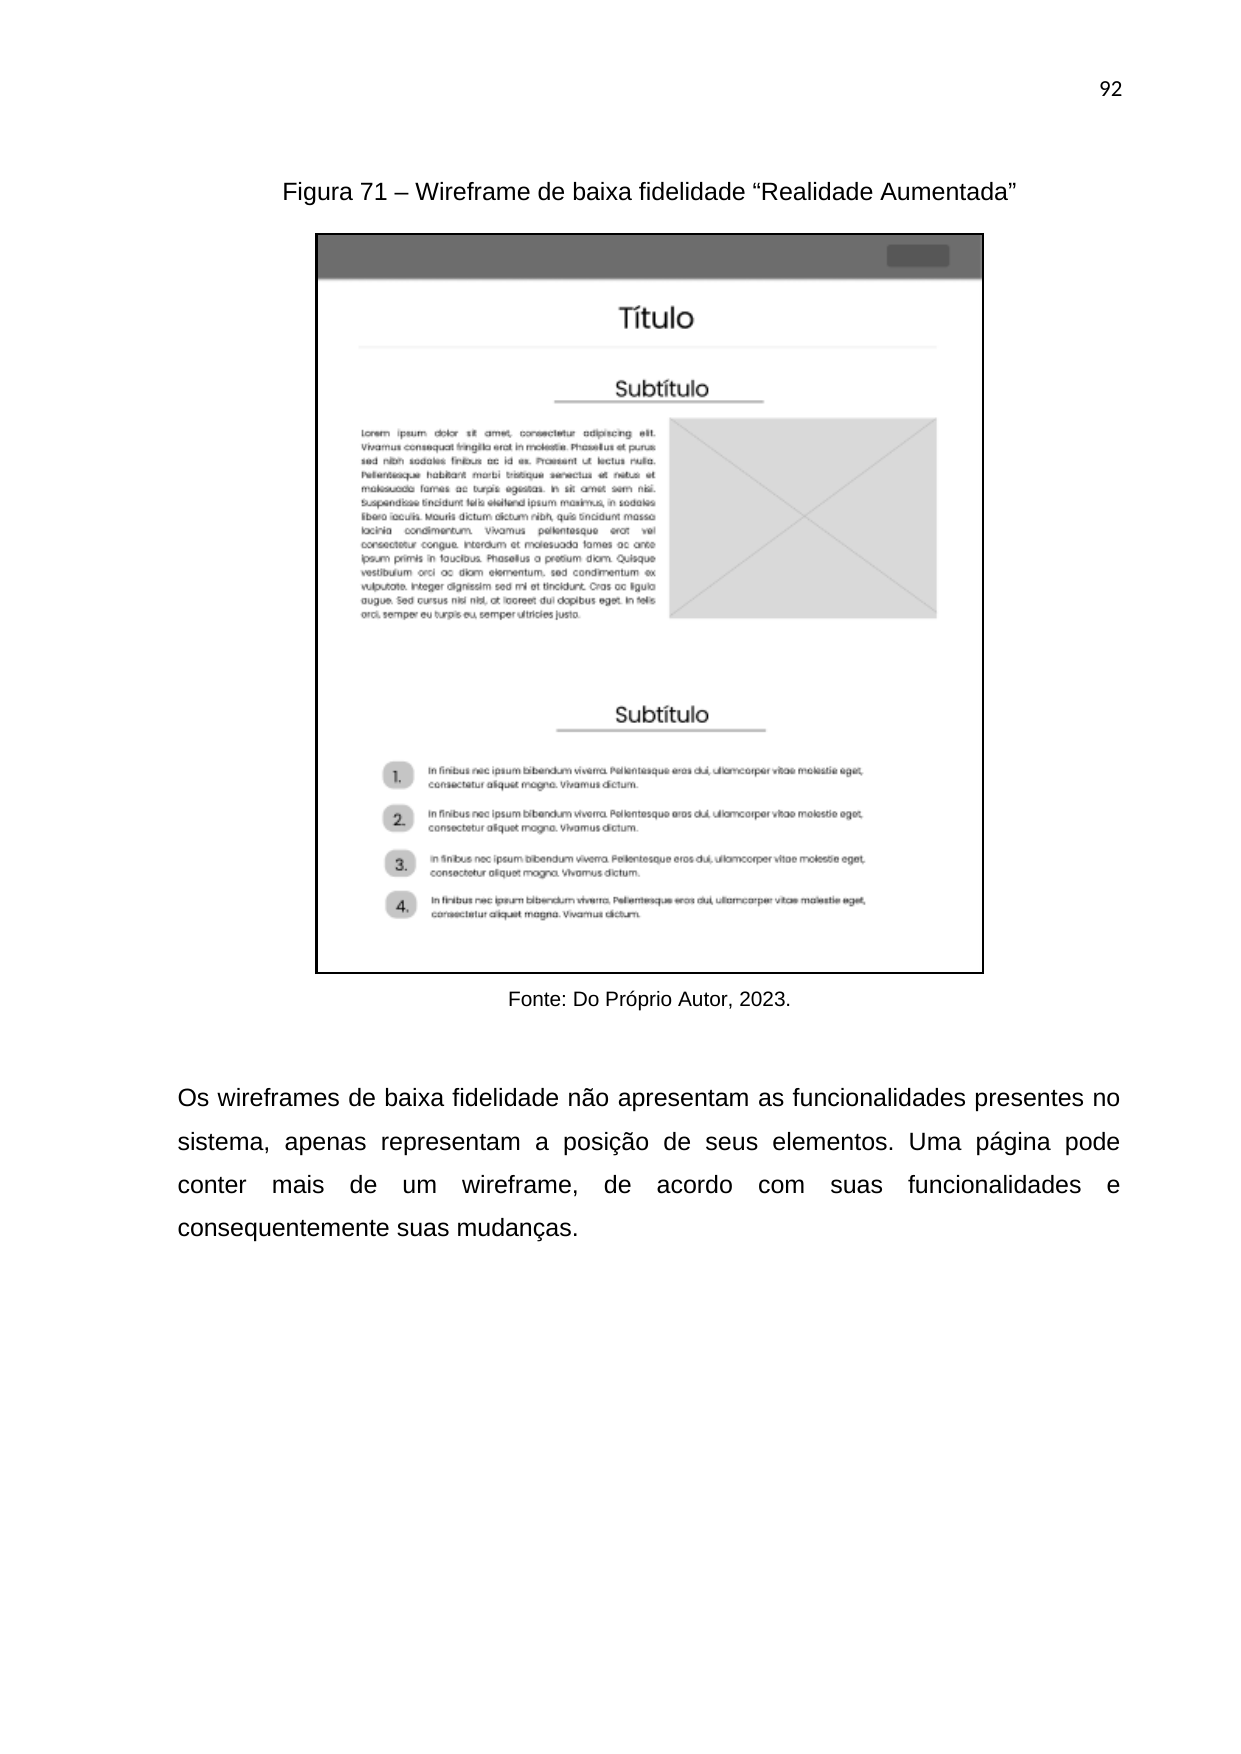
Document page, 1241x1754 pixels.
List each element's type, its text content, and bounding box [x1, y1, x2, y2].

text Fonte: Do Próprio Autor, 2023. [177, 987, 1122, 1011]
text Figura 71 – Wireframe de baixa fidelidade “Realidade Aumentada” [177, 177, 1122, 206]
picture [318, 235, 982, 972]
text Os wireframes de baixa fidelidade não apresentam as funcionalidades presentes no sistema, apenas representam a posição de seus elementos. Uma página pode conter mais de um wireframe, de acordo com suas funcionalidades e consequentemente suas mudanças. [177, 1083, 1122, 1242]
